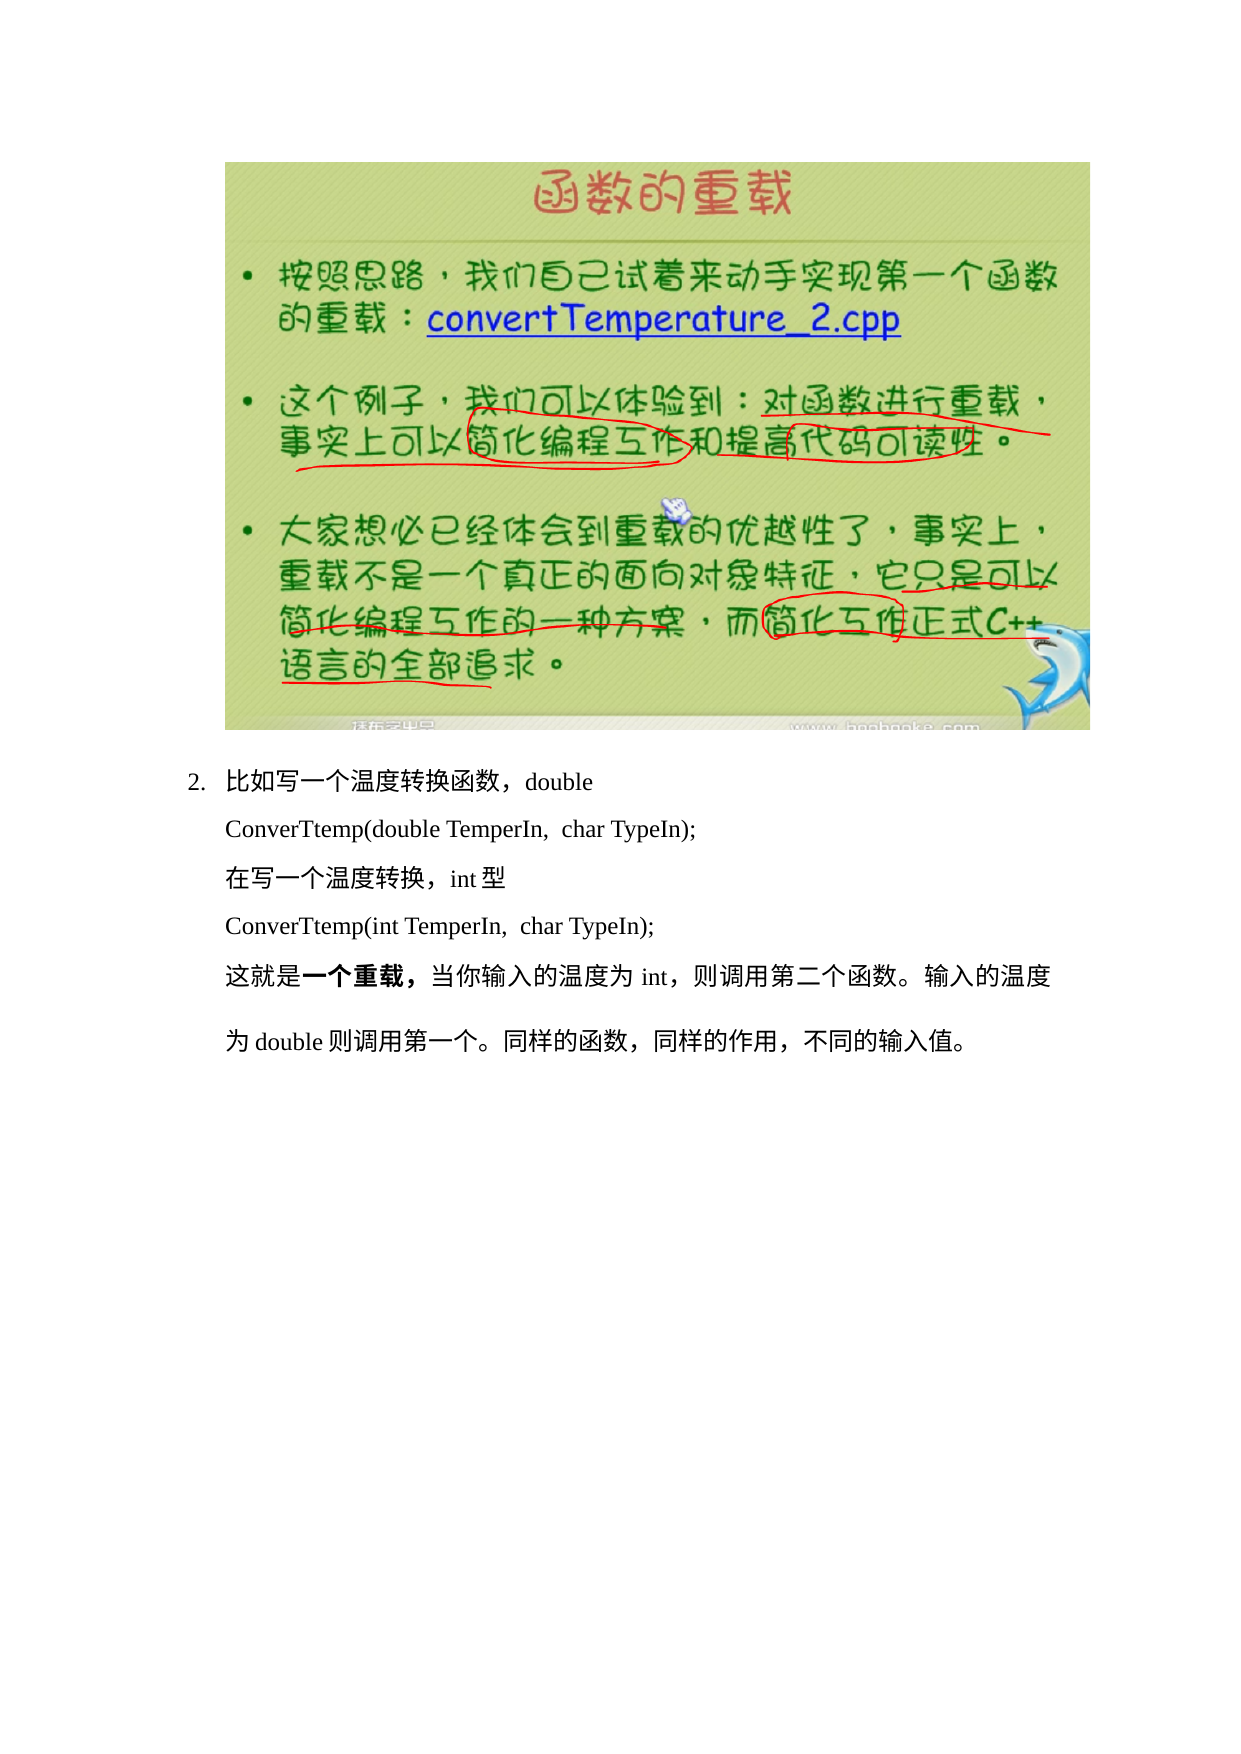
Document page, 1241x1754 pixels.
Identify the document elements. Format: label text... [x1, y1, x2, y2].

list 这就是一个重载，当你输入的温度为int，则调用第二个函数。输入的温度为double则调用第一个。同样的函数，同样的作用，不同的输入值。 [225, 942, 1053, 1072]
list 比如写一个温度转换函数，double [187, 747, 1053, 812]
picture [225, 162, 1091, 730]
list ConverTtemp(double TemperIn, char TypeIn); [225, 812, 1053, 844]
list ConverTtemp(int TemperIn, char TypeIn); [225, 909, 1053, 942]
list 在写一个温度转换，int型 [225, 844, 1053, 909]
